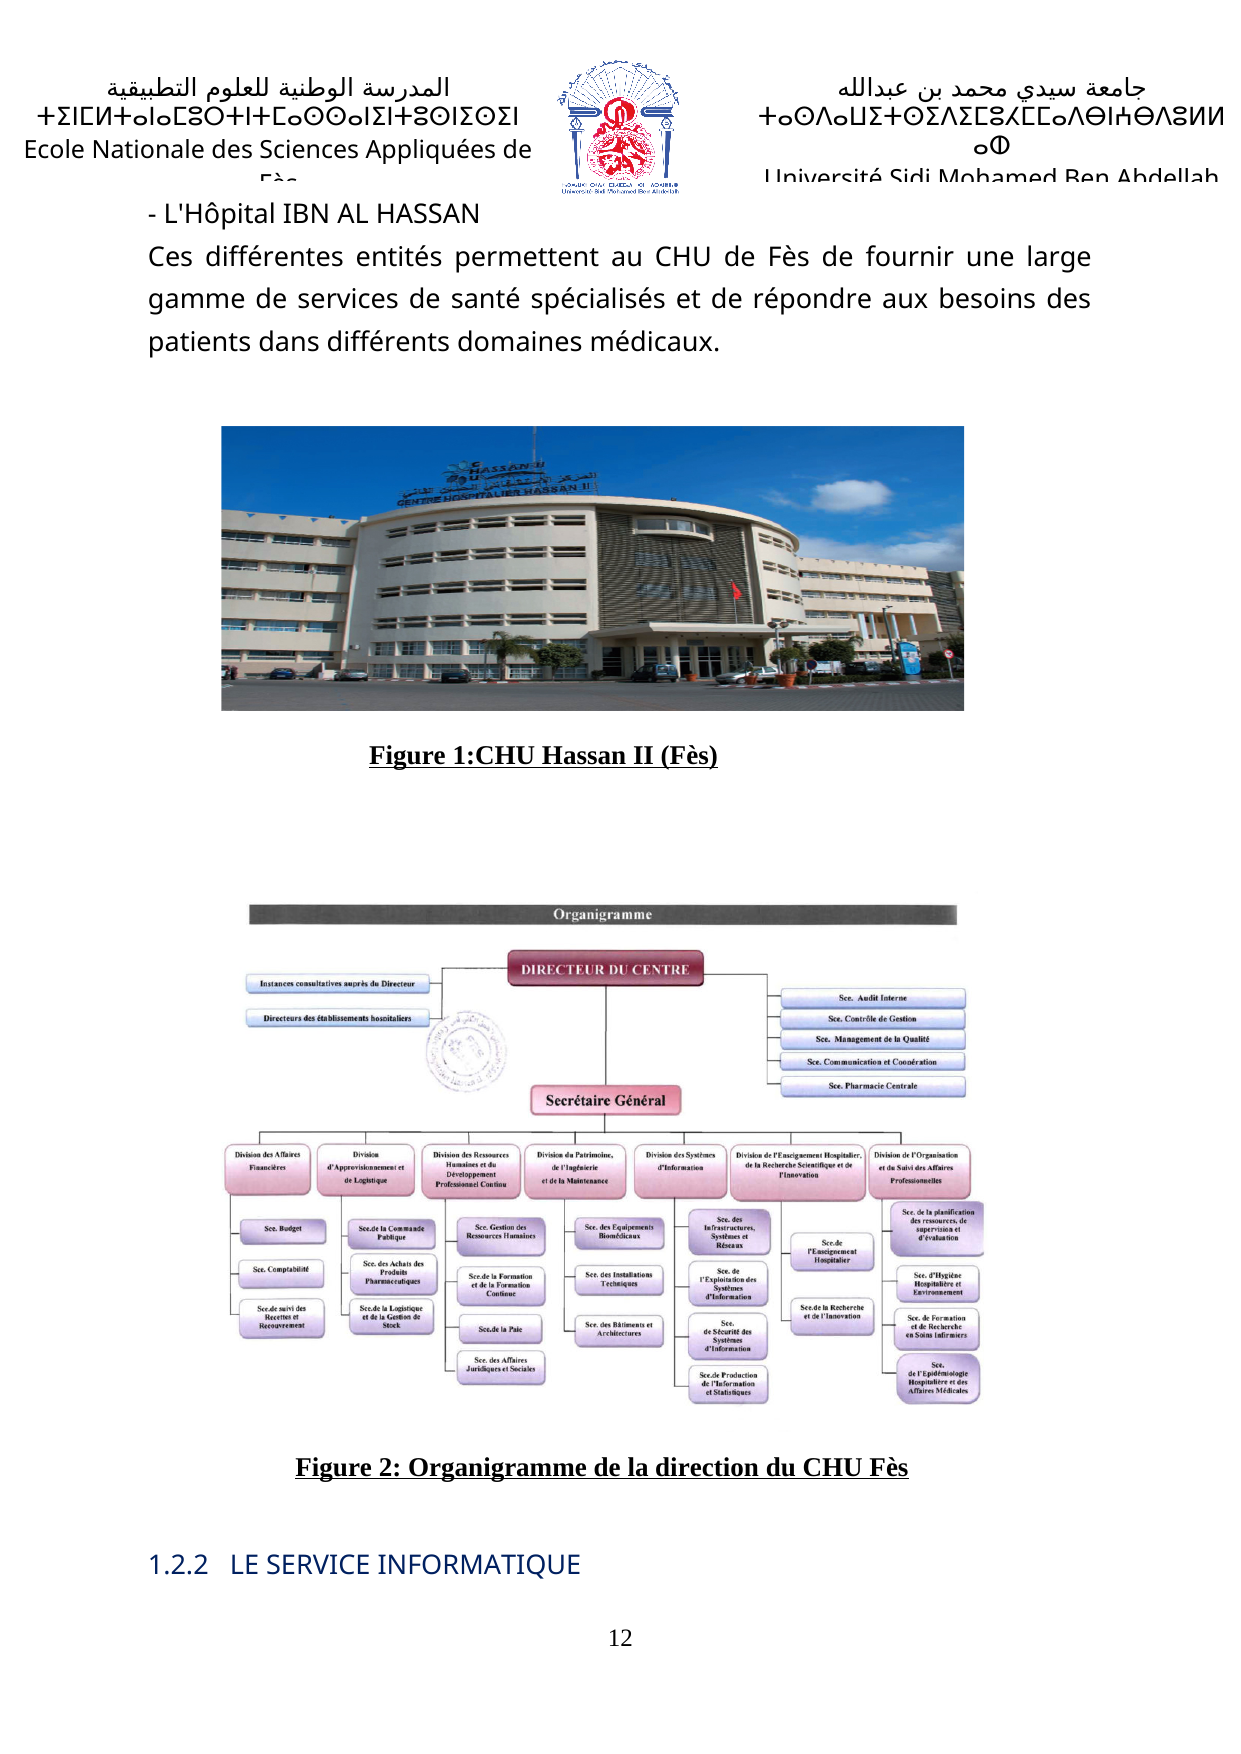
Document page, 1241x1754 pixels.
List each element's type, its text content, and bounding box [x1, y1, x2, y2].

picture [555, 59, 686, 195]
text Ces différentes entités permettent au CHU de Fès de fournir une large gamme de services de santé spécialisés et de répondre aux besoins des patients dans différents domaines médicaux. [148, 237, 1093, 359]
text Figure 1:CHU Hassan II (Fès) [295, 739, 1093, 771]
text Figure 2: Organigramme de la direction du CHU Fès [221, 1451, 1093, 1482]
picture [221, 426, 965, 711]
picture [221, 853, 990, 1432]
text - L'Hôpital IBN AL HASSAN [148, 195, 1093, 232]
text 1.2.2 LE SERVICE INFORMATIQUE [148, 1545, 1093, 1582]
